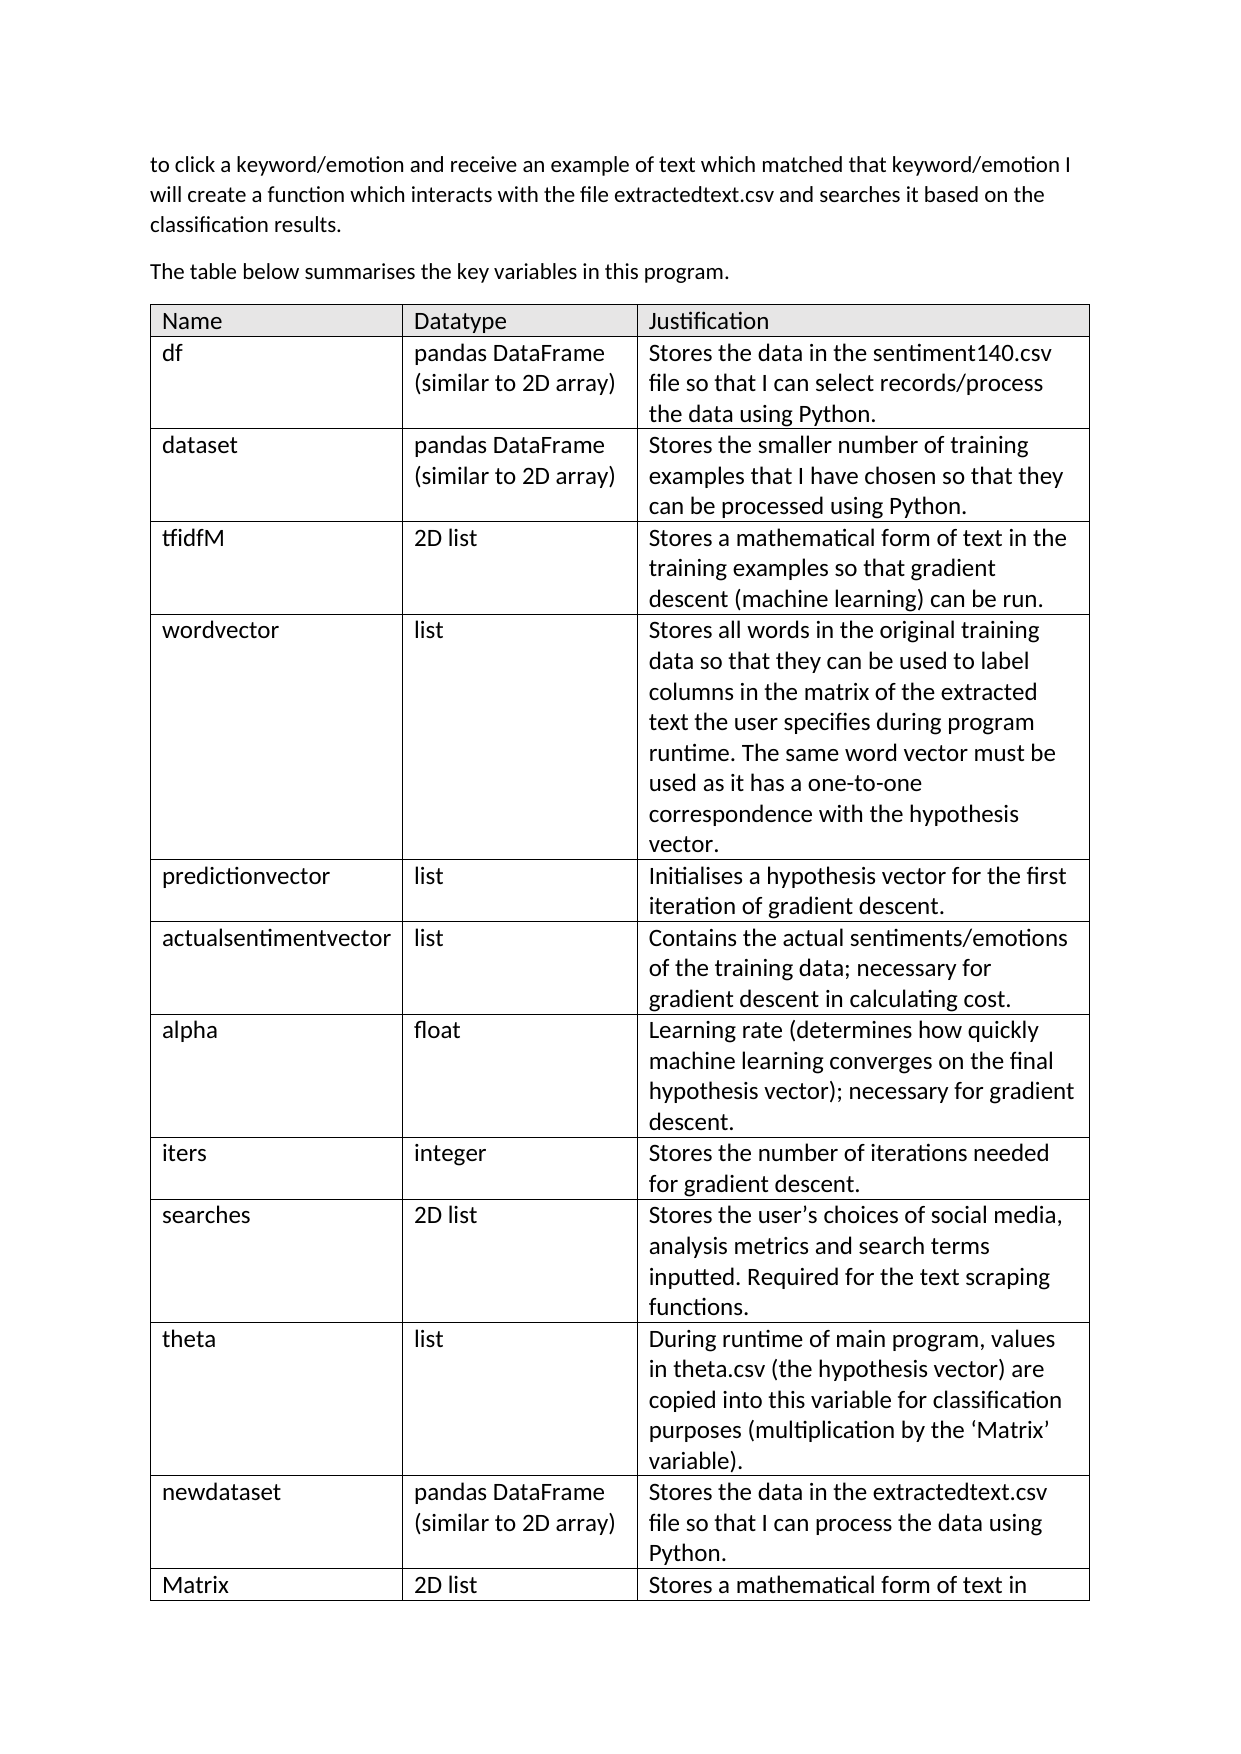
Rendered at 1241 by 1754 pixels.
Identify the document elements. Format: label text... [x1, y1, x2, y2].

table_cell theta [151, 1323, 402, 1475]
table_cell Stores the smaller number of training examples that I have chosen so that they can be processed using Python. [638, 429, 1089, 521]
table_cell dataset [151, 429, 402, 521]
table_cell pandas DataFrame (similar to 2D array) [403, 429, 637, 521]
table_cell Stores the data in the sentiment140.csv file so that I can select records/process the data using Python. [638, 337, 1089, 428]
table_cell list [403, 860, 637, 921]
table_cell Learning rate (determines how quickly machine learning converges on the final hypothesis vector); necessary for gradient descent. [638, 1015, 1089, 1137]
table_header Name [151, 305, 402, 336]
text The table below summarises the key variables in this program. [150, 257, 1090, 285]
table_cell list [403, 922, 637, 1013]
table_cell wordvector [151, 615, 402, 859]
table_cell list [403, 1323, 637, 1475]
table_cell list [403, 615, 637, 859]
table_cell df [151, 337, 402, 428]
table_cell Stores the number of iterations needed for gradient descent. [638, 1138, 1089, 1199]
table_cell 2D list [403, 1569, 637, 1599]
table_header Datatype [403, 305, 637, 336]
table_cell Stores the data in the extractedtext.csv file so that I can process the data using Python. [638, 1476, 1089, 1568]
table_cell Stores the user’s choices of social media, analysis metrics and search terms inputted. Required for the text scraping functions. [638, 1200, 1089, 1322]
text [150, 150, 1090, 238]
table_cell iters [151, 1138, 402, 1199]
table_cell integer [403, 1138, 637, 1199]
table_cell float [403, 1015, 637, 1137]
table_cell Stores a mathematical form of text in the training examples so that gradient descent (machine learning) can be run. [638, 522, 1089, 613]
table_cell 2D list [403, 522, 637, 613]
table_cell Contains the actual sentiments/emotions of the training data; necessary for gradient descent in calculating cost. [638, 922, 1089, 1013]
table_cell tfidfM [151, 522, 402, 613]
table_cell alpha [151, 1015, 402, 1137]
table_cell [638, 1569, 1089, 1599]
table_cell actualsentimentvector [151, 922, 402, 1013]
table_cell searches [151, 1200, 402, 1322]
table_cell pandas DataFrame (similar to 2D array) [403, 1476, 637, 1568]
table_cell pandas DataFrame (similar to 2D array) [403, 337, 637, 428]
table_cell predictionvector [151, 860, 402, 921]
table_cell Initialises a hypothesis vector for the first iteration of gradient descent. [638, 860, 1089, 921]
table_cell Matrix [151, 1569, 402, 1599]
table_cell Stores all words in the original training data so that they can be used to label columns in the matrix of the extracted text the user specifies during program runtime. The same word vector must be used as it has a one-to-one correspondence with the hypothesis vector. [638, 615, 1089, 859]
table_cell During runtime of main program, values in theta.csv (the hypothesis vector) are copied into this variable for classification purposes (multiplication by the ‘Matrix’ variable). [638, 1323, 1089, 1475]
table_cell 2D list [403, 1200, 637, 1322]
table_cell newdataset [151, 1476, 402, 1568]
table_header Justification [638, 305, 1089, 336]
